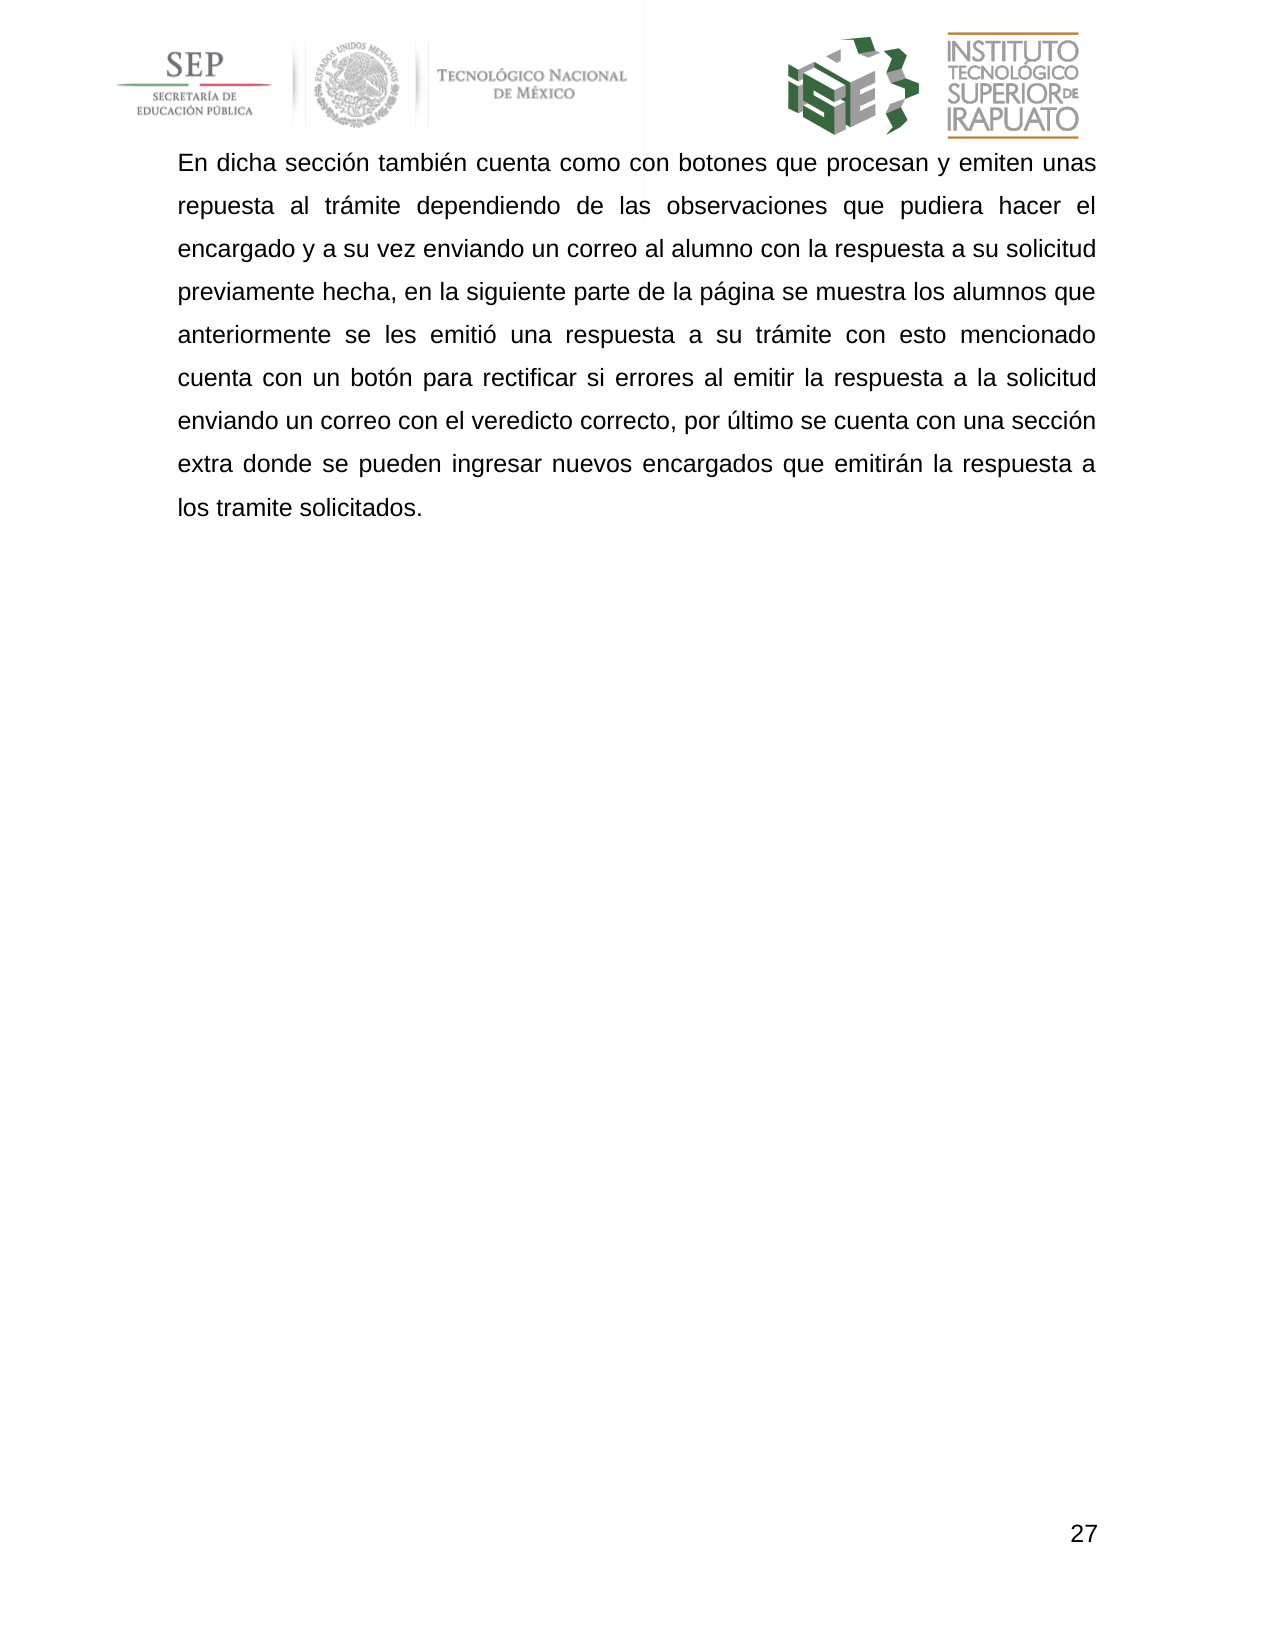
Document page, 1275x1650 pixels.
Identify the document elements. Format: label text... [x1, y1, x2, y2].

picture [90, 0, 646, 236]
picture [770, 0, 1214, 236]
text En dicha sección también cuenta como con botones que procesan y emiten unas repuesta al trámite dependiendo de las observaciones que pudiera hacer el encargado y a su vez enviando un correo al alumno con la respuesta a su solicitud previamente hecha, en la siguiente parte de la página se muestra los alumnos que anteriormente se les emitió una respuesta a su trámite con esto mencionado cuenta con un botón para rectificar si errores al emitir la respuesta a la solicitud enviando un correo con el veredicto correcto, por último se cuenta con una sección extra donde se pueden ingresar nuevos encargados que emitirán la respuesta a los tramite solicitados. [177, 148, 1098, 521]
